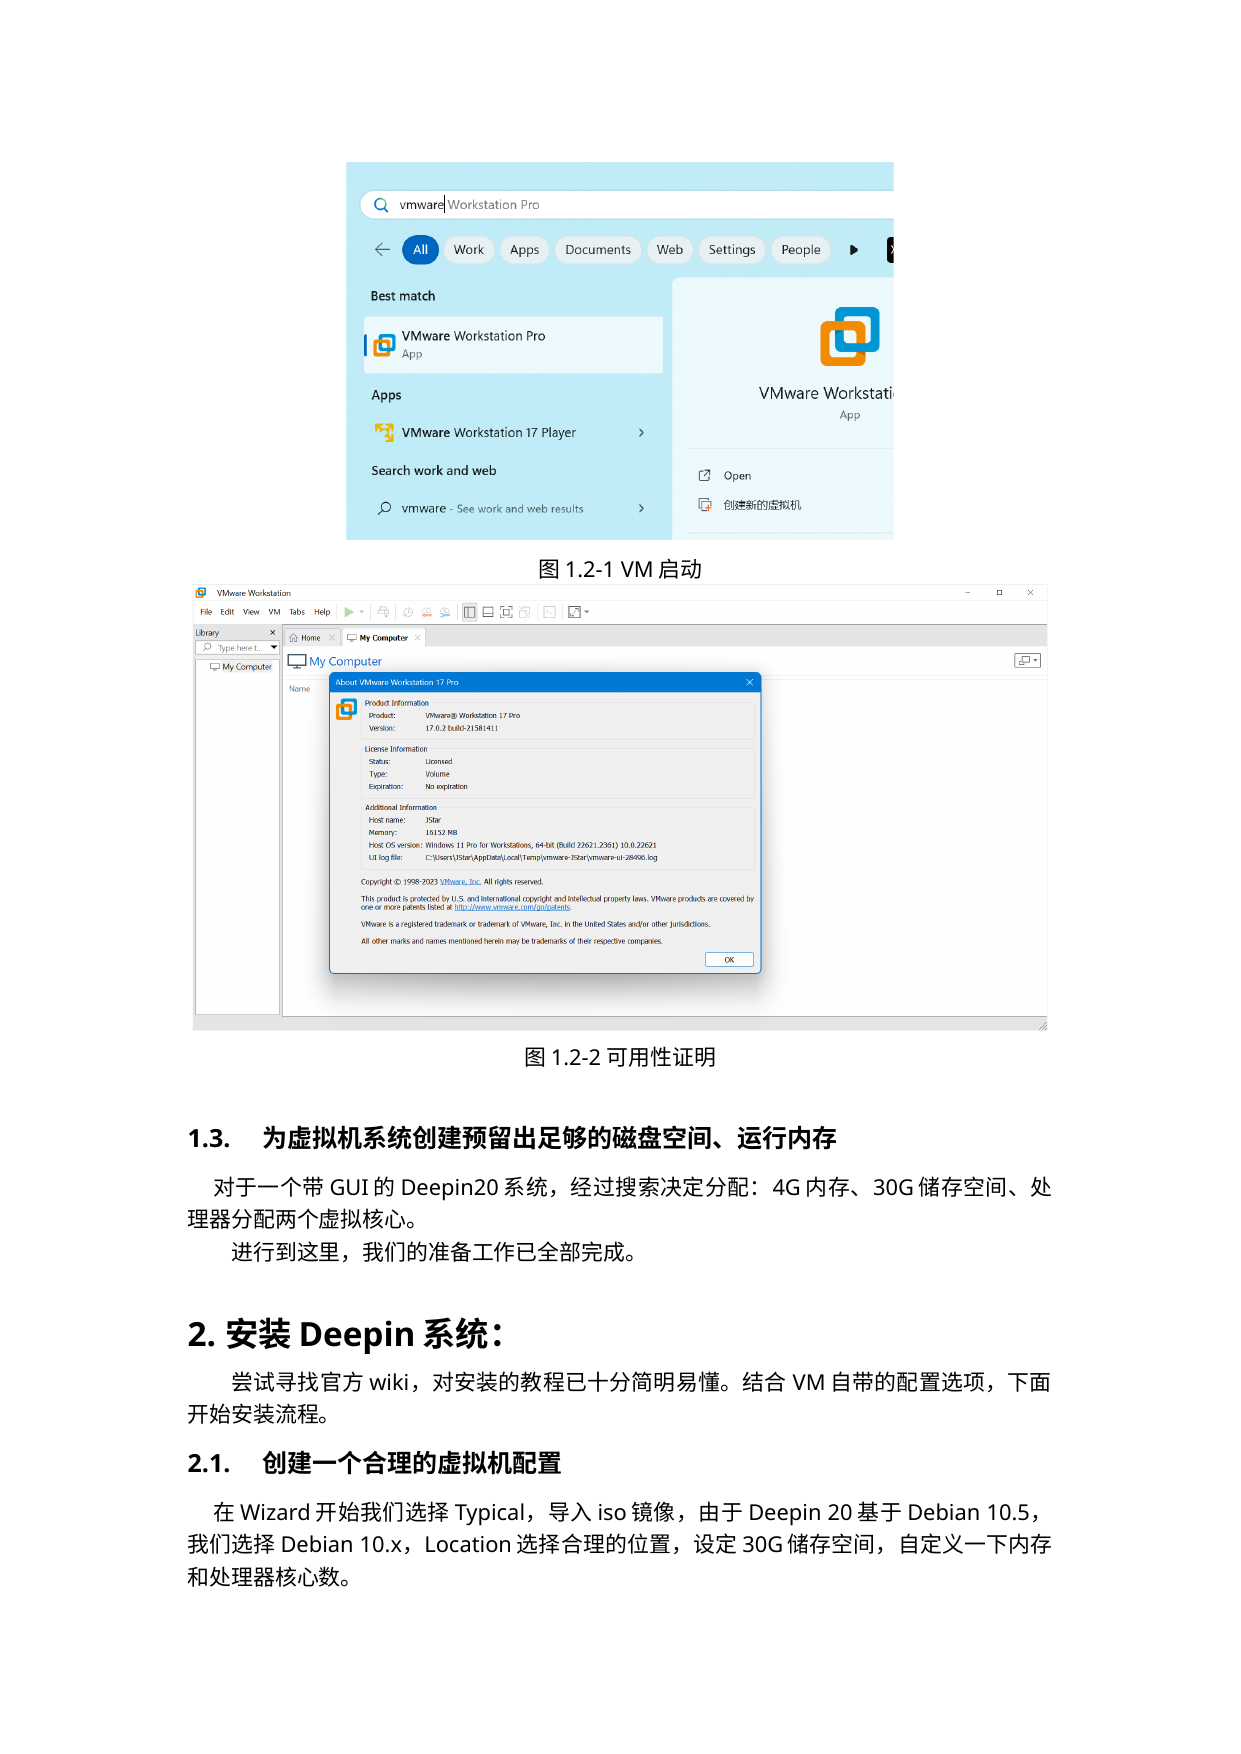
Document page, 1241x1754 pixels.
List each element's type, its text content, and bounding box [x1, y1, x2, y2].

list 安装Deepin系统： [187, 1299, 1053, 1364]
text 在Wizard开始我们选择Typical，导入iso镜像，由于Deepin 20基于Debian 10.5，我们选择Debian 10.x，Location选择合理的位置，设定30G储存空间，自定义一下内存和处理器核心数。 [187, 1494, 1053, 1592]
picture [192, 584, 1048, 1031]
text 图1.2-2 可用性证明 [187, 1039, 1053, 1072]
text 对于一个带GUI的Deepin20系统，经过搜索决定分配：4G内存、30G储存空间、处理器分配两个虚拟核心。 [187, 1169, 1053, 1234]
picture [346, 162, 894, 540]
text 图1.2-1 VM启动 [187, 552, 1053, 584]
text 进行到这里，我们的准备工作已全部完成。 [187, 1234, 1053, 1267]
text 尝试寻找官方wiki，对安装的教程已十分简明易懂。结合VM自带的配置选项，下面开始安装流程。 [187, 1364, 1053, 1429]
list 创建一个合理的虚拟机配置 [187, 1429, 1053, 1494]
list 为虚拟机系统创建预留出足够的磁盘空间、运行内存 [187, 1104, 1053, 1169]
